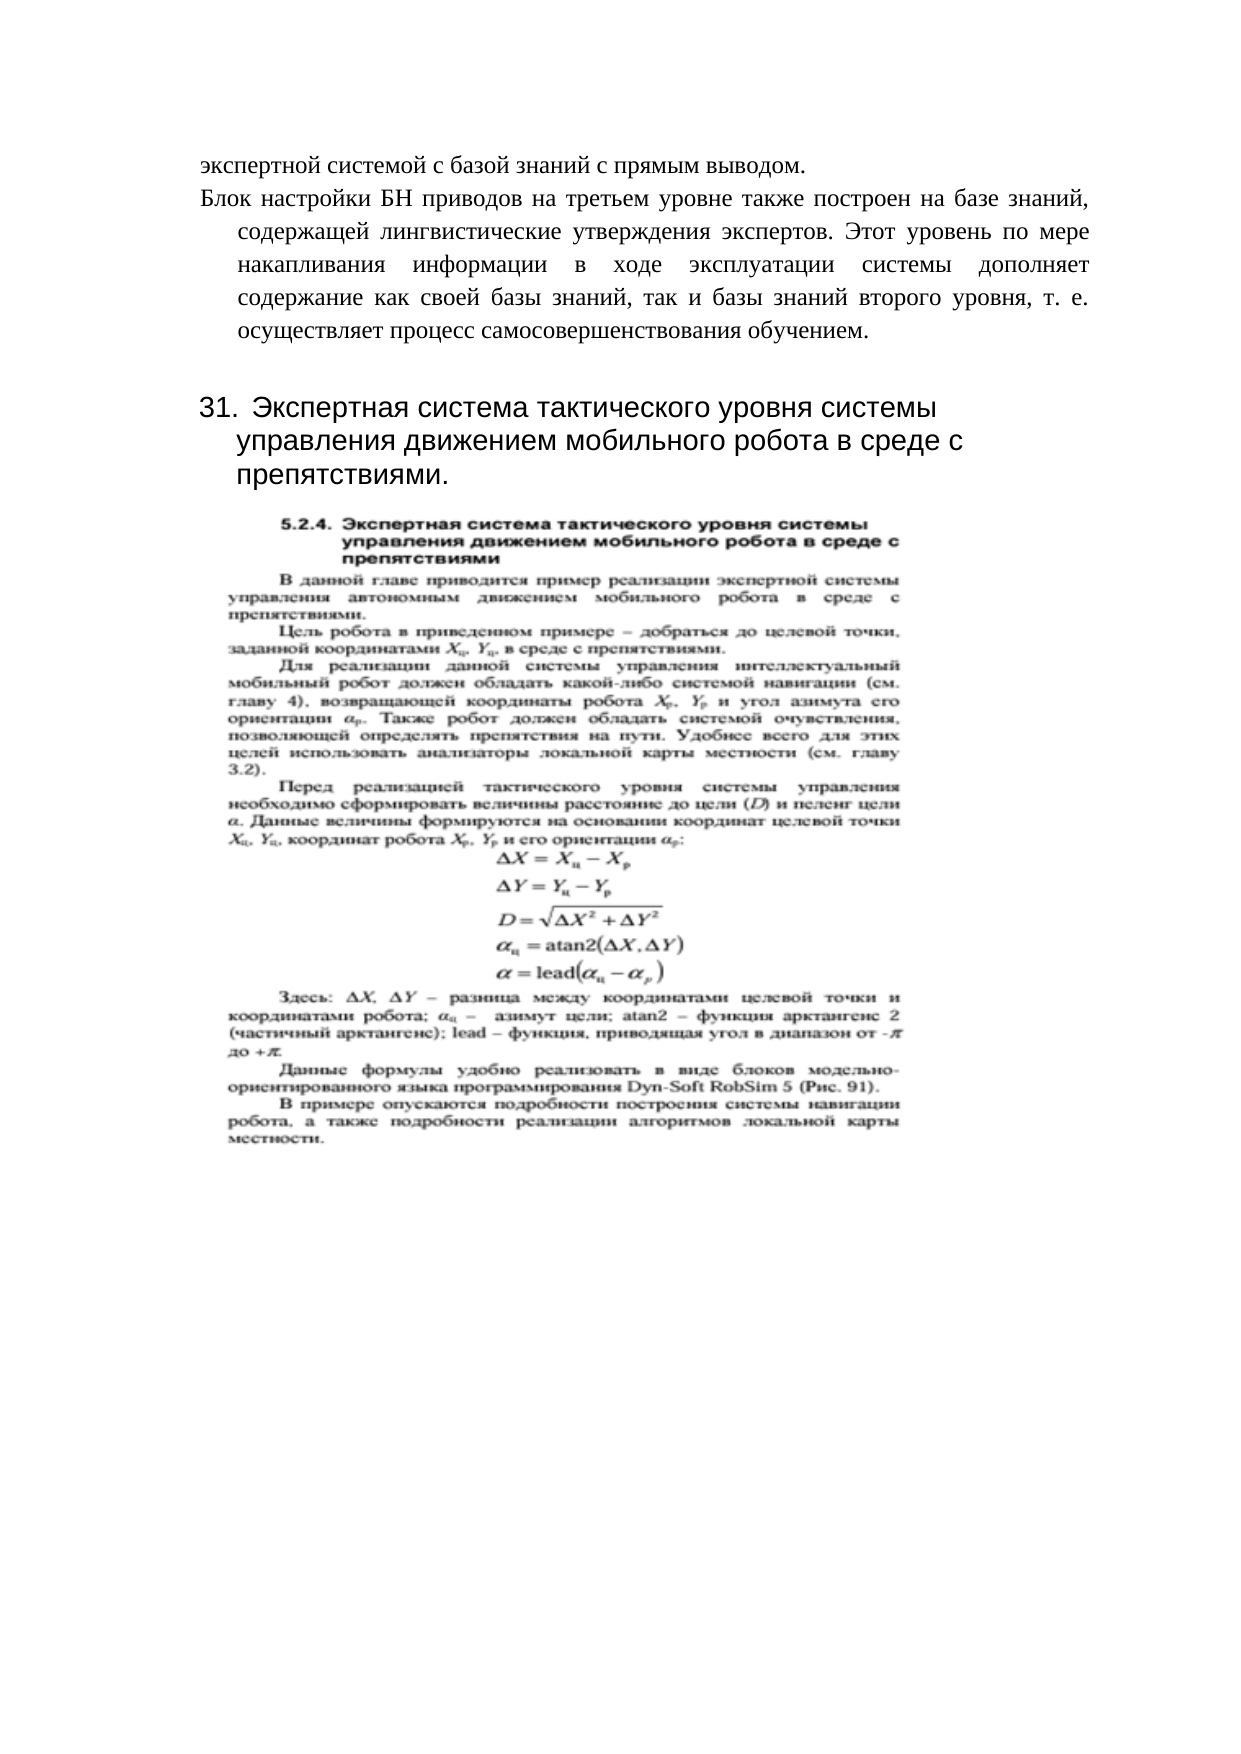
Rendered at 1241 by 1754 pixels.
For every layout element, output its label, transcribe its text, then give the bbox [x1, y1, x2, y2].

subtitle 31. Экспертная система тактического уровня системы управления движением мобильного робота в среде с препятствиями. [199, 390, 1090, 490]
text Блок настройки БН приводов на третьем уровне также построен на базе знаний, содержащей лингвистические утверждения экспертов. Этот уровень по мере накапливания информации в ходе эксплуатации системы дополняет содержание как своей базы знаний, так и базы знаний второго уровня, т. е. осуществляет процесс самосовершенствования обучением. [200, 183, 1090, 344]
picture [198, 502, 961, 1176]
text экспертной системой с базой знаний с прямым выводом. [200, 150, 1090, 179]
